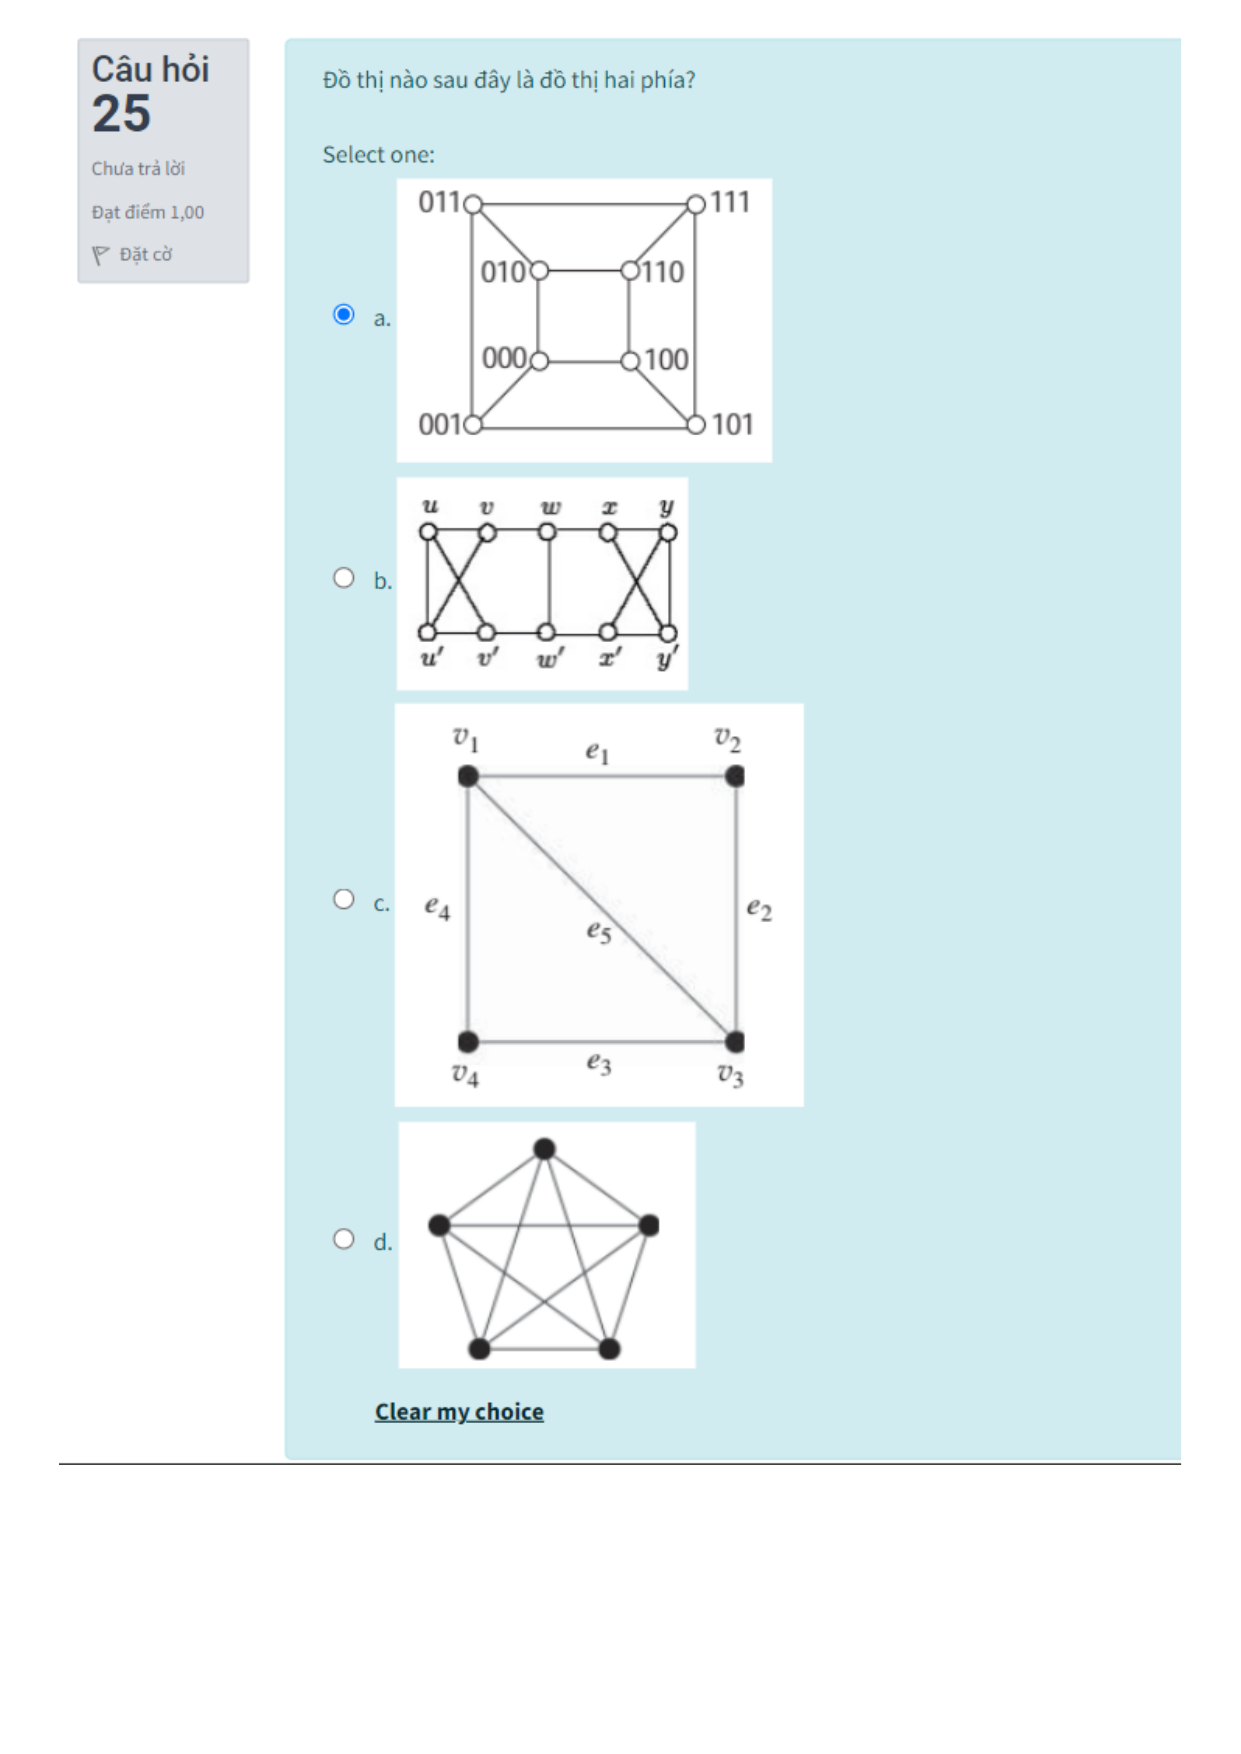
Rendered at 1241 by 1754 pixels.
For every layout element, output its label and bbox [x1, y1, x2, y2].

picture [59, 29, 1182, 1465]
